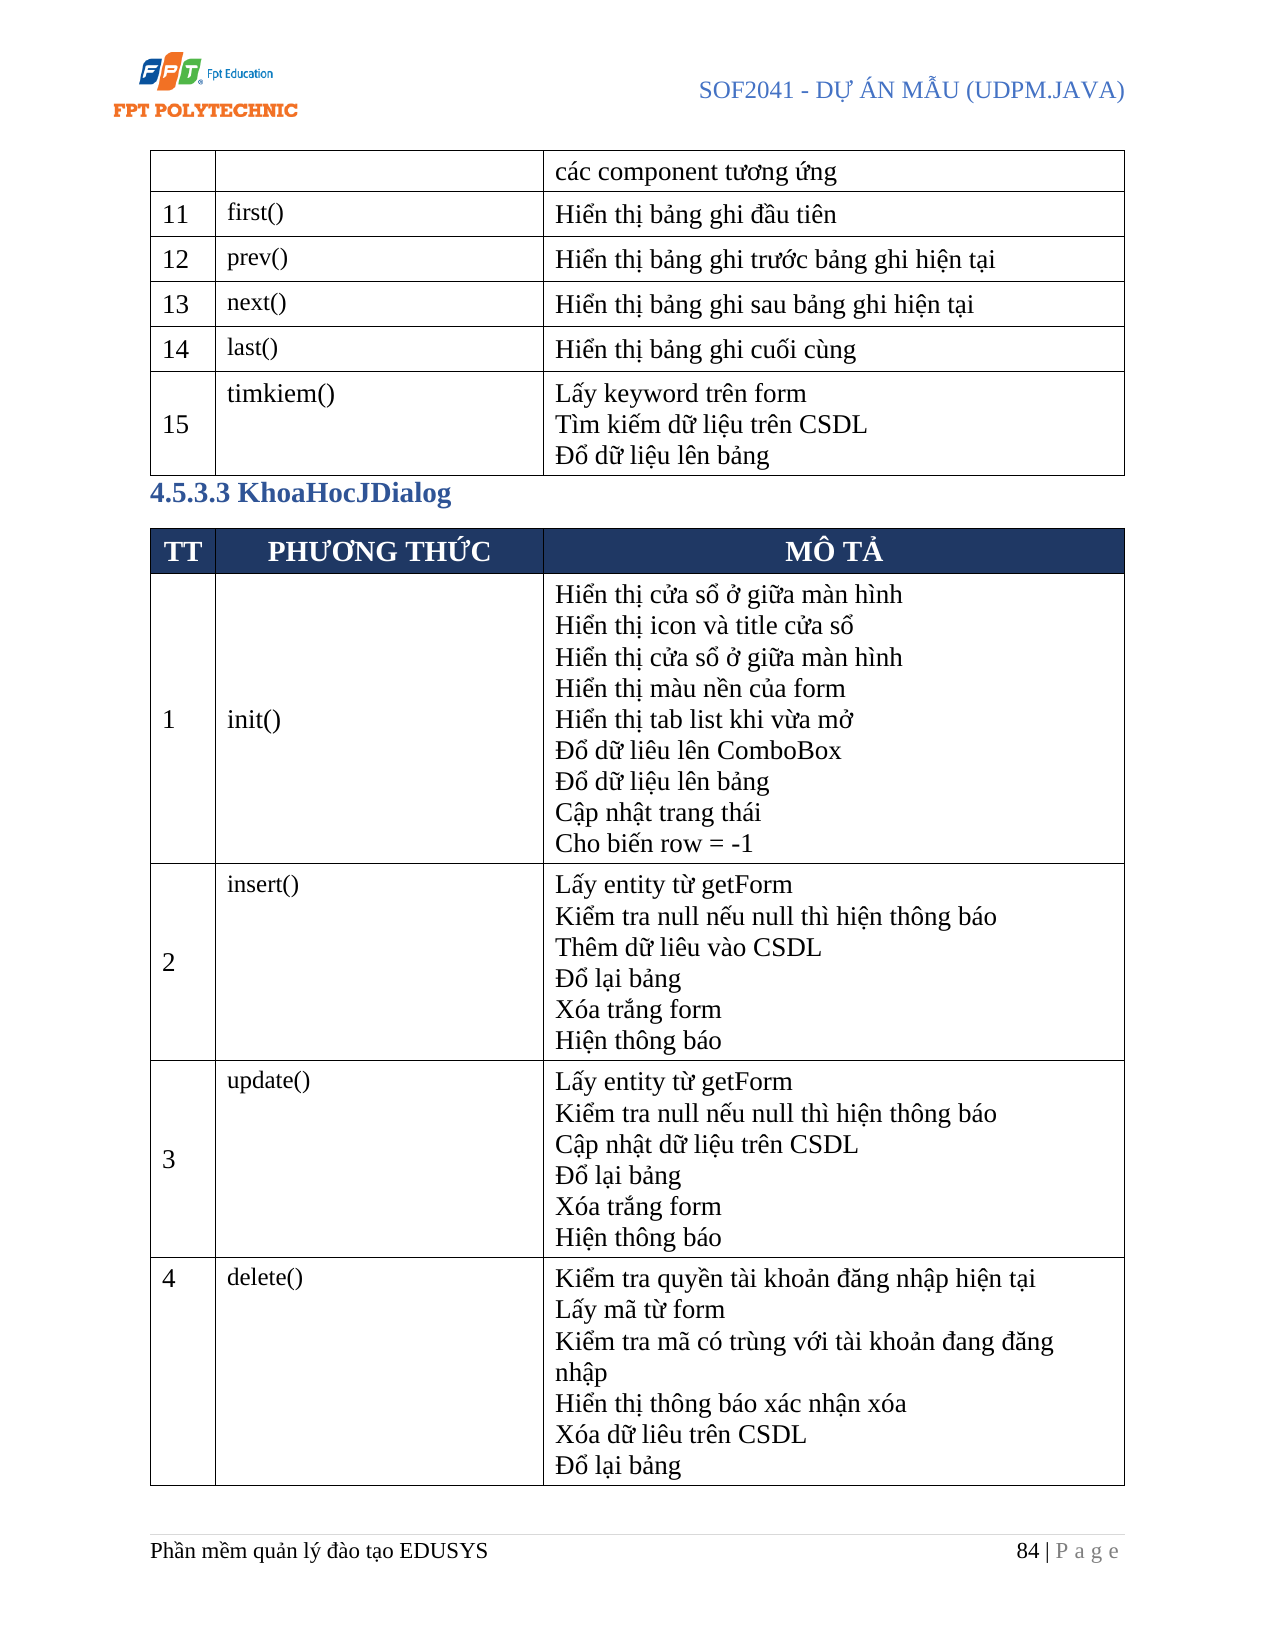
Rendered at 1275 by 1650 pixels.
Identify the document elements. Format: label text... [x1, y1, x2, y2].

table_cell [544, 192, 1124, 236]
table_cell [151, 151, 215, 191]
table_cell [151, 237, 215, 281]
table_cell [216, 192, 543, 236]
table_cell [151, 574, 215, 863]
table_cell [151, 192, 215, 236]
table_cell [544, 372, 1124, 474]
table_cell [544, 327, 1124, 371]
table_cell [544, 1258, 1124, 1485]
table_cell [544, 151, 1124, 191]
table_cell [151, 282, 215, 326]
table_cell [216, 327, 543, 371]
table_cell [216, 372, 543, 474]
picture [113, 52, 298, 117]
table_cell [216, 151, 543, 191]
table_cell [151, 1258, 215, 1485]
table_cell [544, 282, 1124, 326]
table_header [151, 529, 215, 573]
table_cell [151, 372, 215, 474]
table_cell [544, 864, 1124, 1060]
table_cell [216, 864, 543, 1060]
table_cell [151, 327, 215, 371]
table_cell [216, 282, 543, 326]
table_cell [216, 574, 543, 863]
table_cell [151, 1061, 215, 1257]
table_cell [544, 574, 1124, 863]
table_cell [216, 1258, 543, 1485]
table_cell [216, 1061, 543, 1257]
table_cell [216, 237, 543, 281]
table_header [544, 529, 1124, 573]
text 4.5.3.3 KhoaHocJDialog [150, 476, 1125, 509]
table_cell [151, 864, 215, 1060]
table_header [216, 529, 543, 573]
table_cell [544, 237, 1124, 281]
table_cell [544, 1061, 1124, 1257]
